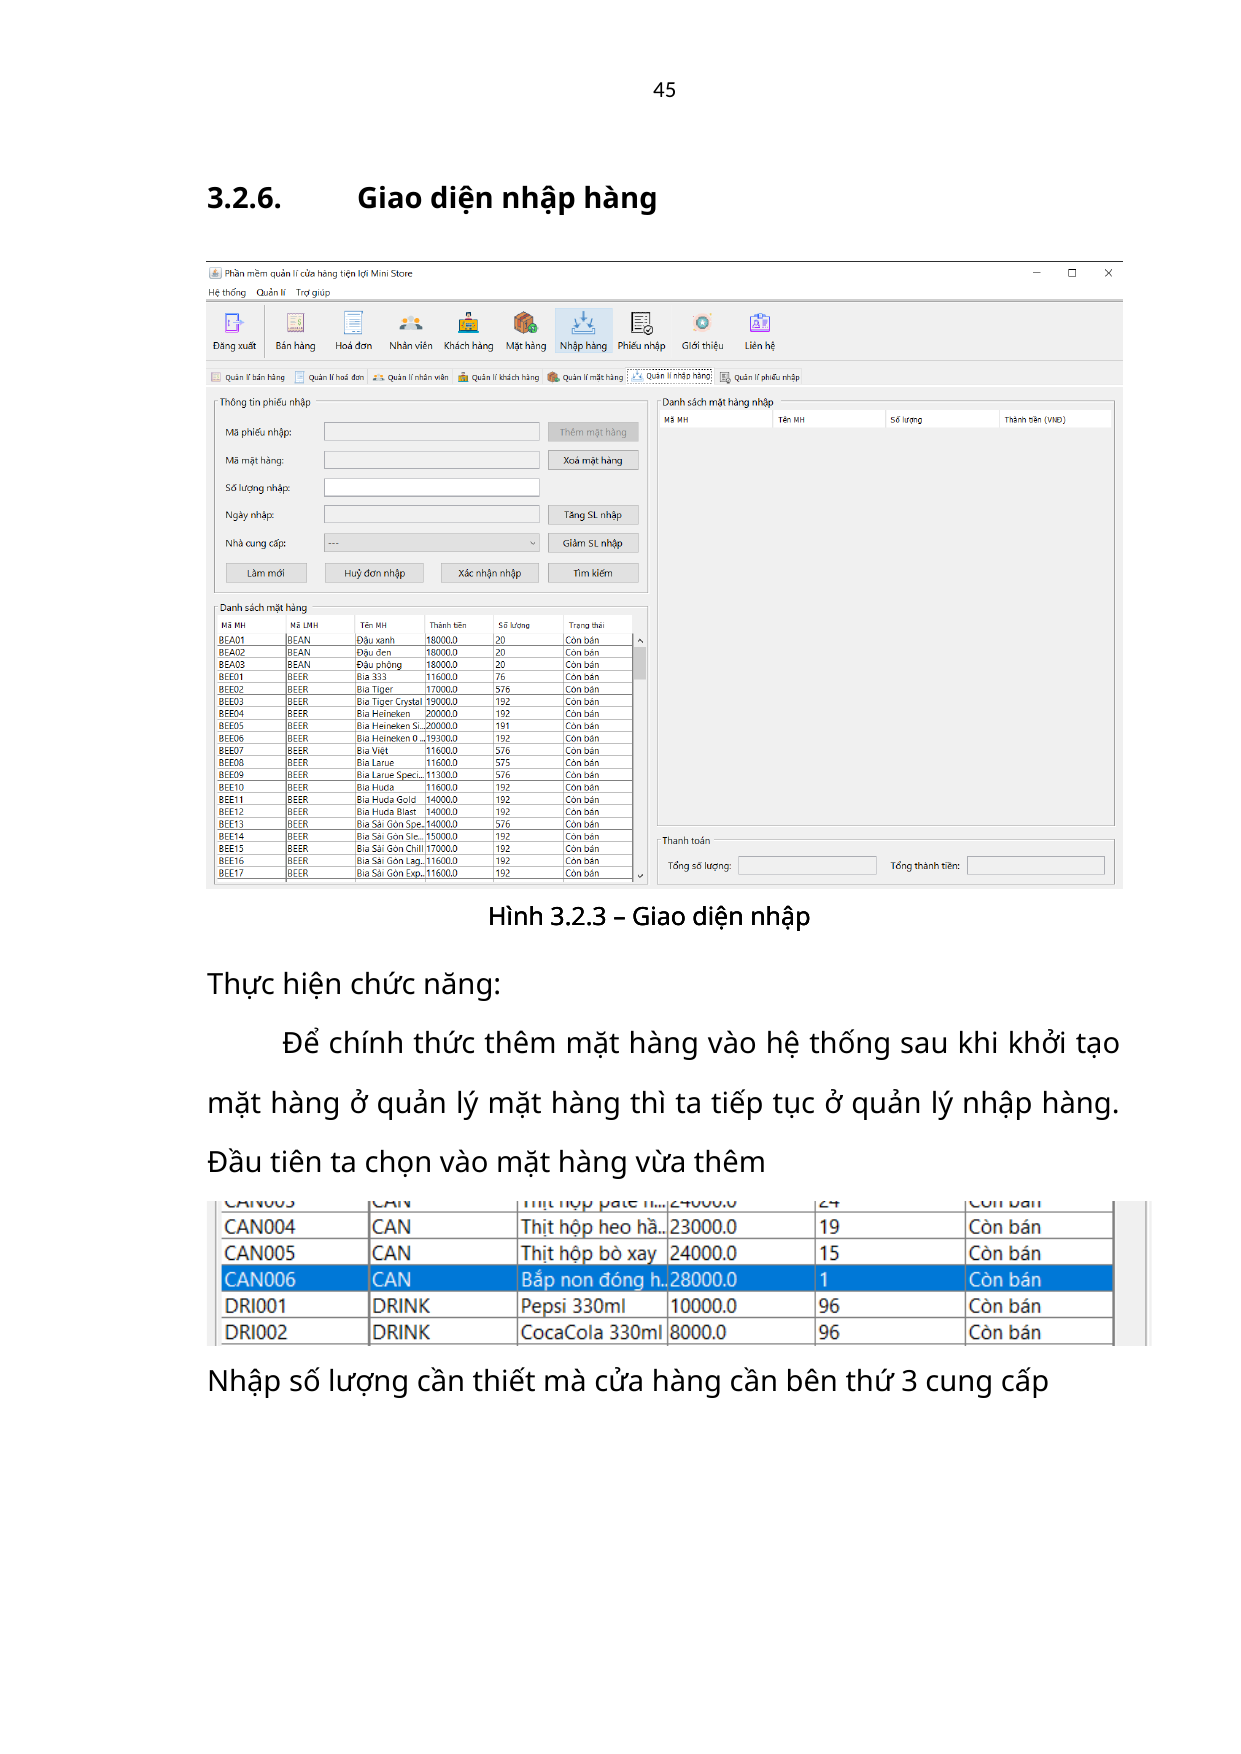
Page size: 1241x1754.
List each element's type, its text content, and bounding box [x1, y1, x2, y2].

picture [206, 1201, 1152, 1346]
text Nhập số lượng cần thiết mà cửa hàng cần bên thứ 3 cung cấp [207, 1360, 1122, 1400]
text Để chính thức thêm mặt hàng vào hệ thống sau khi khởi tạo mặt hàng ở quản lý mặt hàng thì ta tiếp tục ở quản lý nhập hàng. Đầu tiên ta chọn vào mặt hàng vừa thêm [207, 1023, 1122, 1181]
picture [206, 261, 1123, 889]
text Thực hiện chức năng: [207, 963, 1122, 1003]
subtitle Giao diện nhập hàng [207, 177, 1122, 217]
